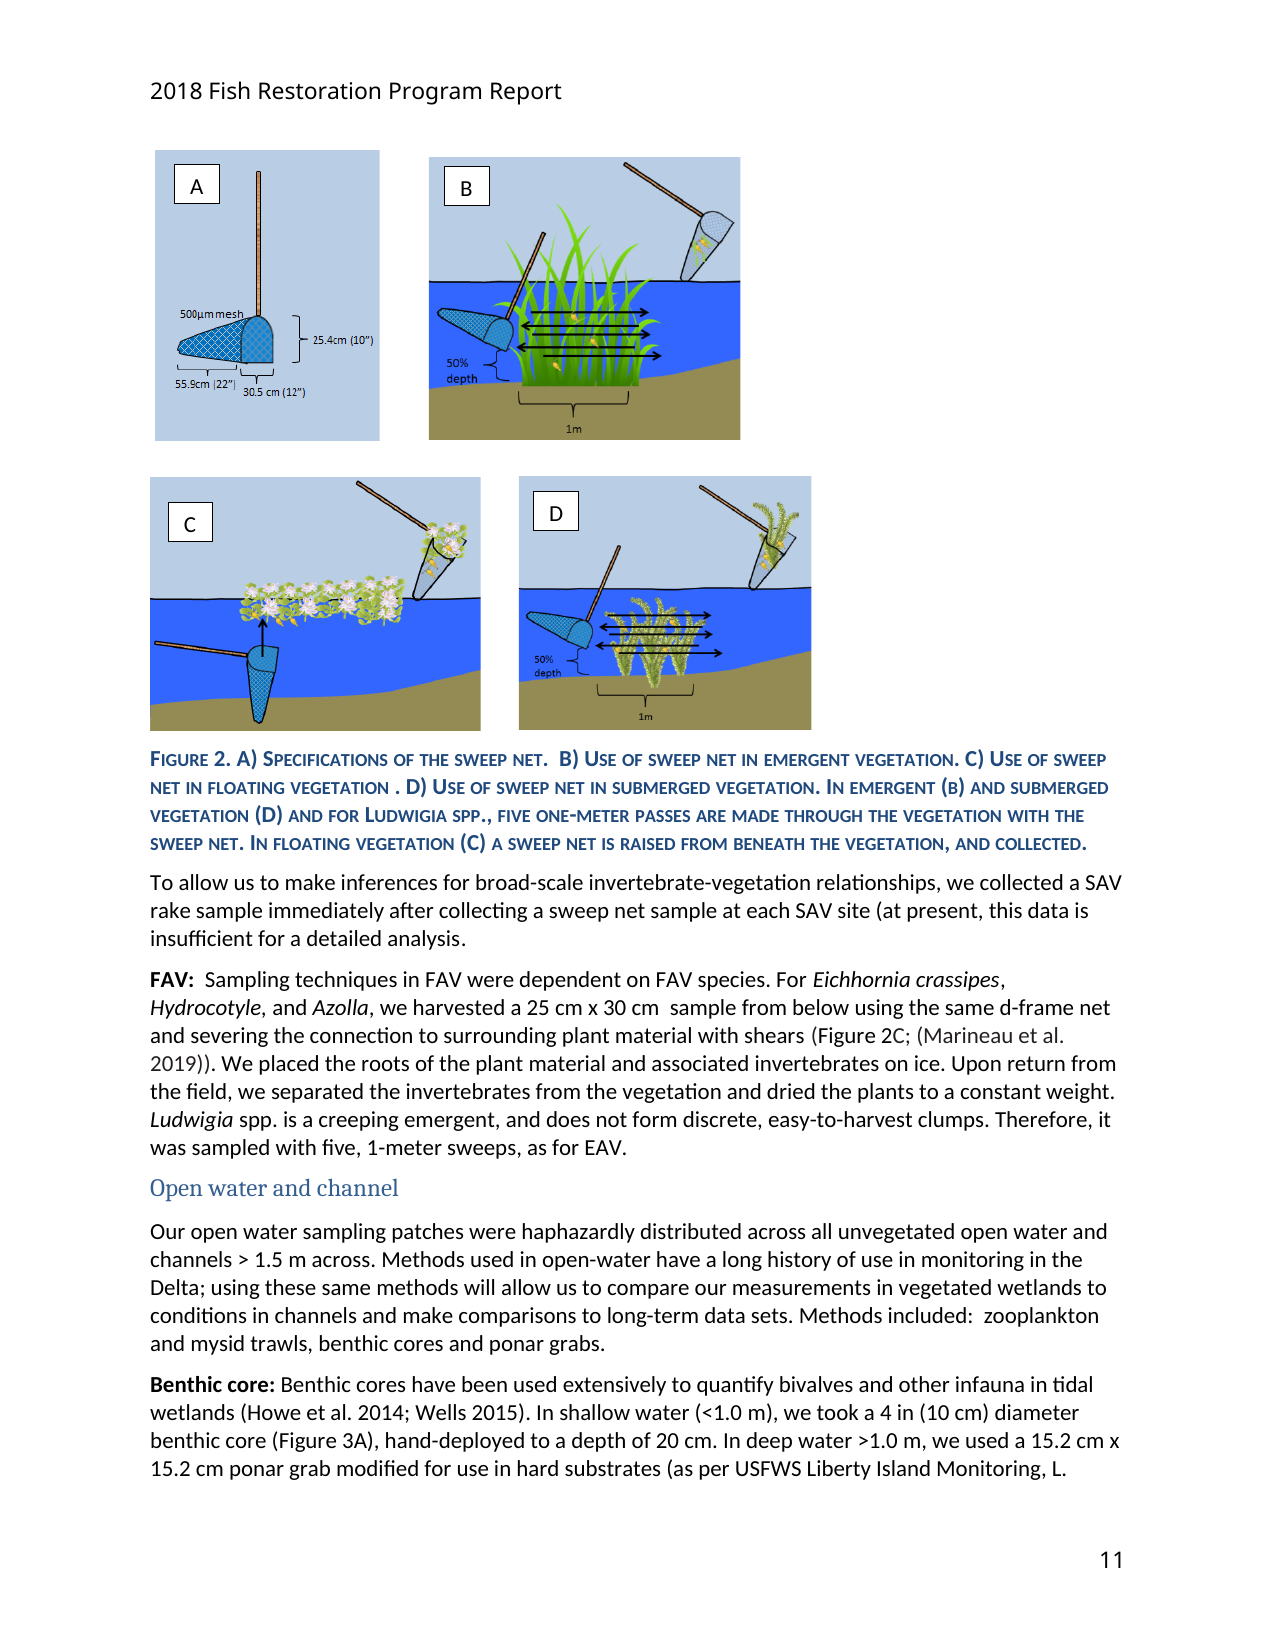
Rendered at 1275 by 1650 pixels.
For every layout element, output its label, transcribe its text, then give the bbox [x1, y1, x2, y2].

text FAV: Sampling techniques in FAV were dependent on FAV species. For Eichhornia crassipes, Hydrocotyle, and Azolla, we harvested a 25 cm x 30 cm sample from below using the same d-frame net and severing the connection to surrounding plant material with shears (Figure 2C; (Marineau et al. 2019)). We placed the roots of the plant material and associated invertebrates on ice. Upon return from the field, we separated the invertebrates from the vegetation and dried the plants to a constant weight. Ludwigia spp. is a creeping emergent, and does not form discrete, easy-to-harvest clumps. Therefore, it was sampled with five, 1-meter sweeps, as for EAV. [150, 965, 1125, 1161]
picture [155, 150, 380, 441]
picture [150, 477, 481, 731]
picture [428, 157, 741, 440]
picture [518, 476, 812, 730]
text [150, 1370, 1125, 1482]
text Our open water sampling patches were haphazardly distributed across all unvegetated open water and channels > 1.5 m across. Methods used in open-water have a long history of use in monitoring in the Delta; using these same methods will allow us to compare our measurements in vegetated wetlands to conditions in channels and make comparisons to long-term data sets. Methods included: zooplankton and mysid trawls, benthic cores and ponar grabs. [150, 1217, 1125, 1357]
text To allow us to make inferences for broad-scale invertebrate-vegetation relationships, we collected a SAV rake sample immediately after collecting a sweep net sample at each SAV site (at present, this data is insufficient for a detailed analysis. [150, 868, 1125, 952]
subtitle Open water and channel [150, 1174, 1125, 1202]
